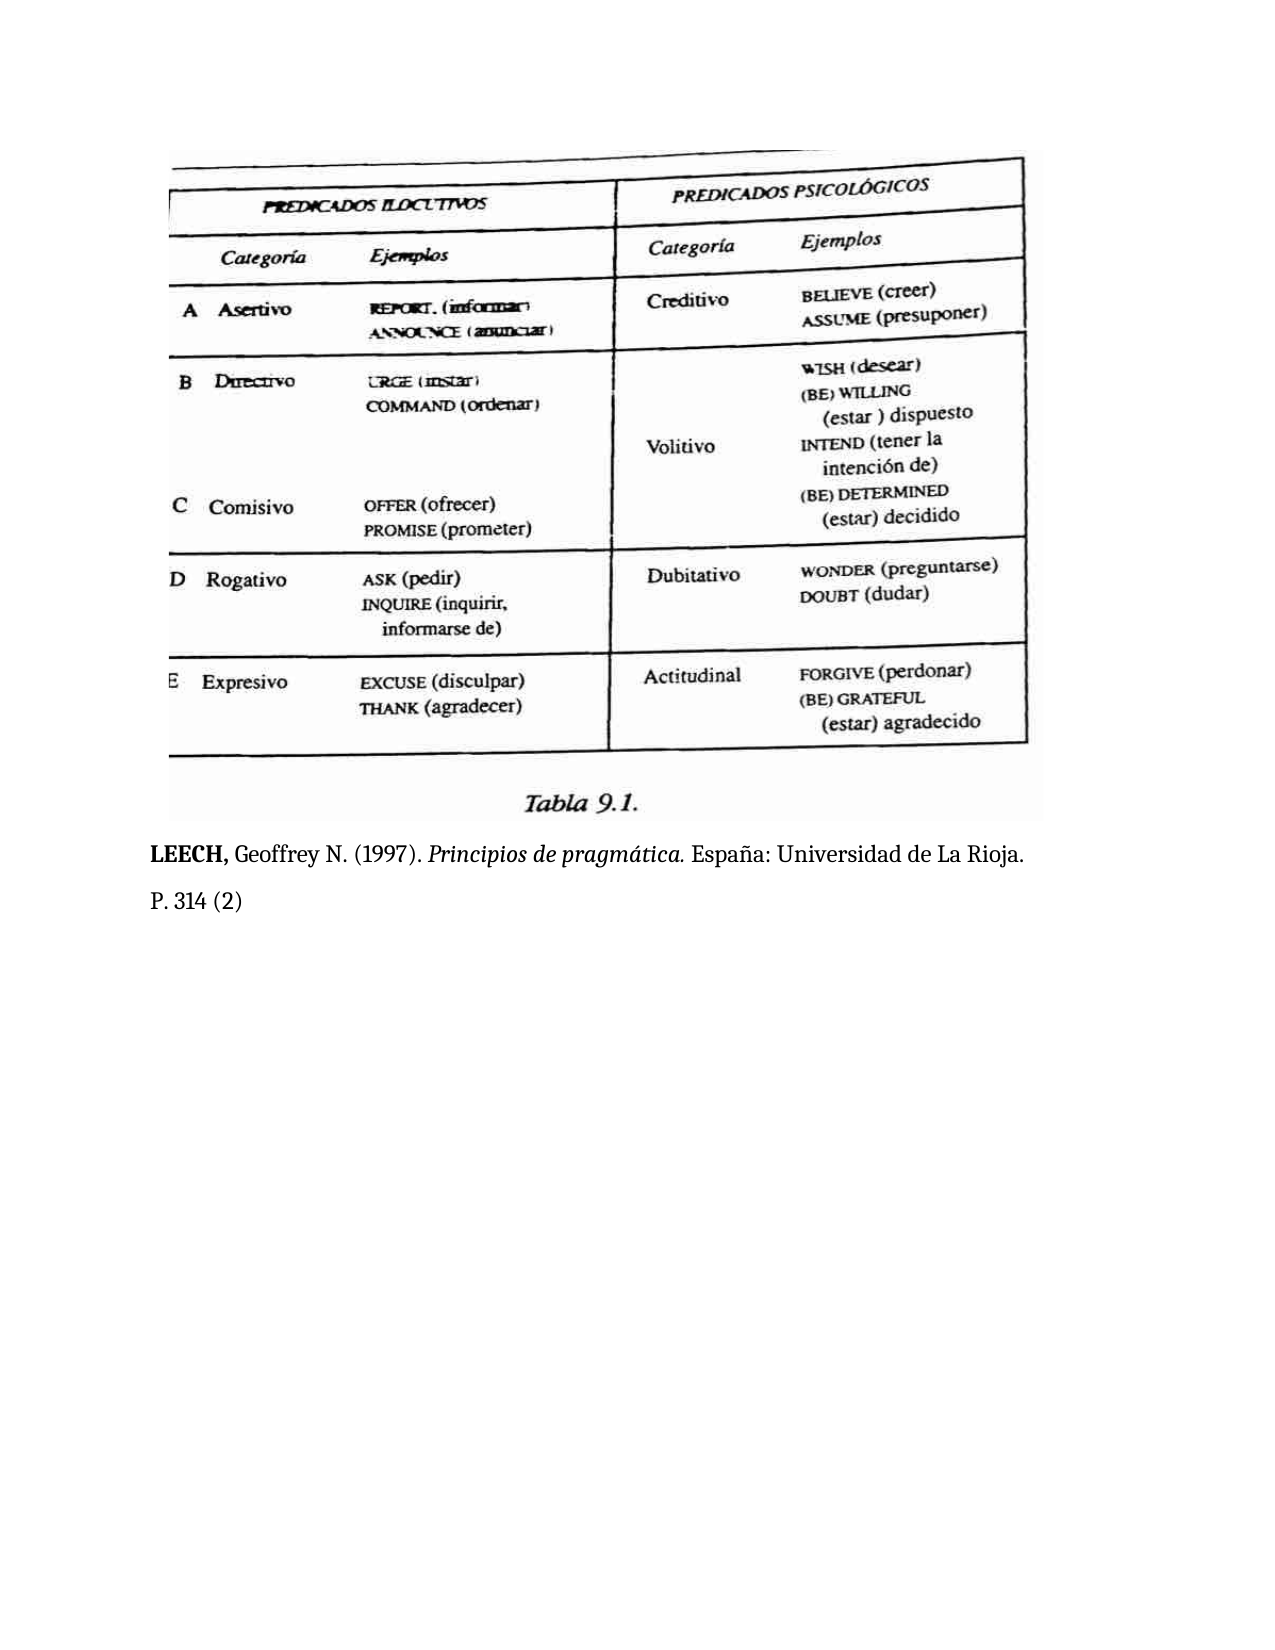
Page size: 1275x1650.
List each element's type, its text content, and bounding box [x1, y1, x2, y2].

text LEECH, Geoffrey N. (1997). Principios de pragmática. España: Universidad de La Rioja. [150, 839, 1125, 868]
text P. 314 (2) [150, 887, 1125, 916]
picture [168, 150, 1044, 821]
